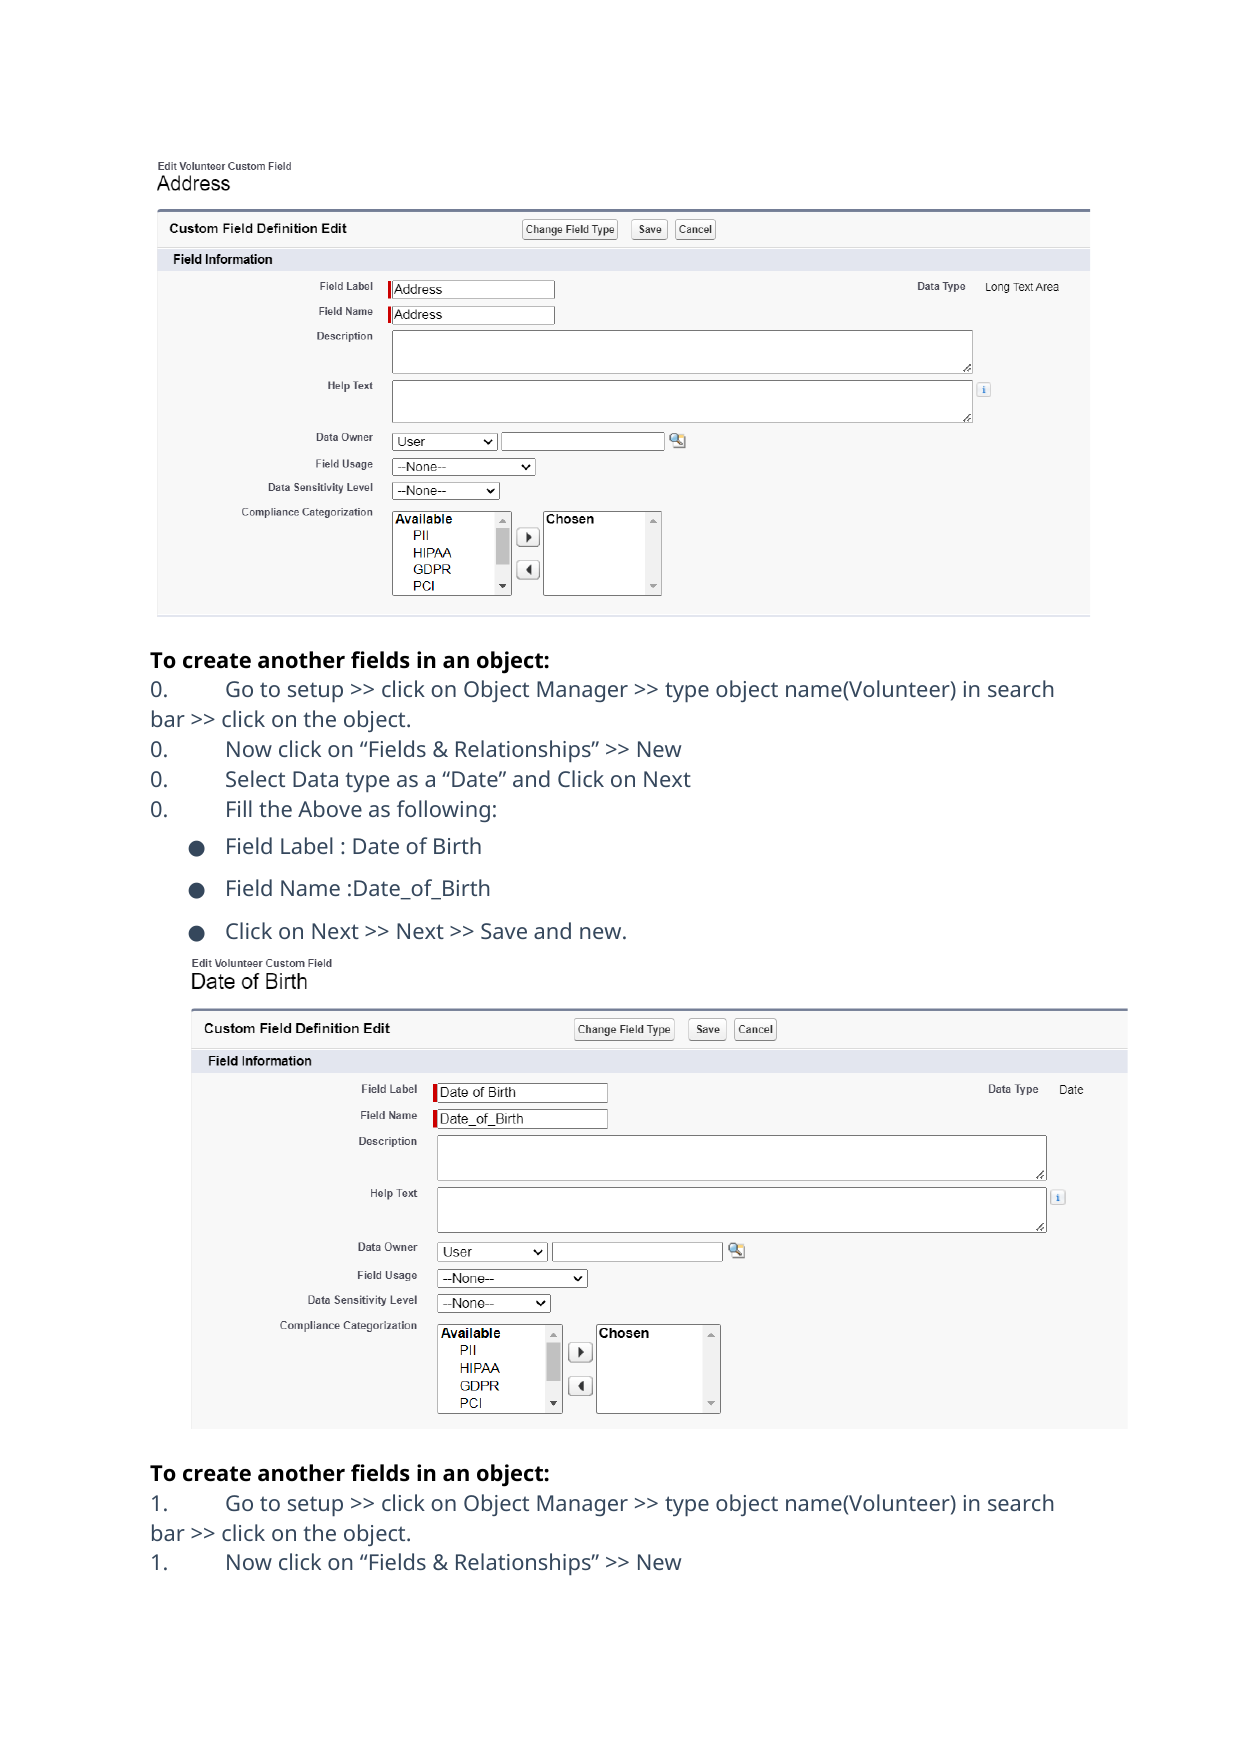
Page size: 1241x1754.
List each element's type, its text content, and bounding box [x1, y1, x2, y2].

list Fill the Above as following: [150, 793, 1090, 823]
text To create another fields in an object: [150, 644, 1090, 674]
list Click on Next >> Next >> Save and new. [187, 909, 1090, 951]
list Select Data type as a “Date” and Click on Next [150, 764, 1090, 793]
picture [187, 951, 1128, 1429]
picture [150, 150, 1091, 617]
list Now click on “Fields & Relationships” >> New [150, 1547, 1090, 1577]
list Go to setup >> click on Object Manager >> type object name(Volunteer) in search bar >> click on the object. [150, 1488, 1090, 1547]
list Field Label : Date of Birth [187, 823, 1090, 866]
list Go to setup >> click on Object Manager >> type object name(Volunteer) in search bar >> click on the object. [150, 674, 1090, 734]
list Field Name :Date_of_Birth [187, 866, 1090, 909]
list Now click on “Fields & Relationships” >> New [150, 734, 1090, 764]
text To create another fields in an object: [150, 1458, 1090, 1488]
